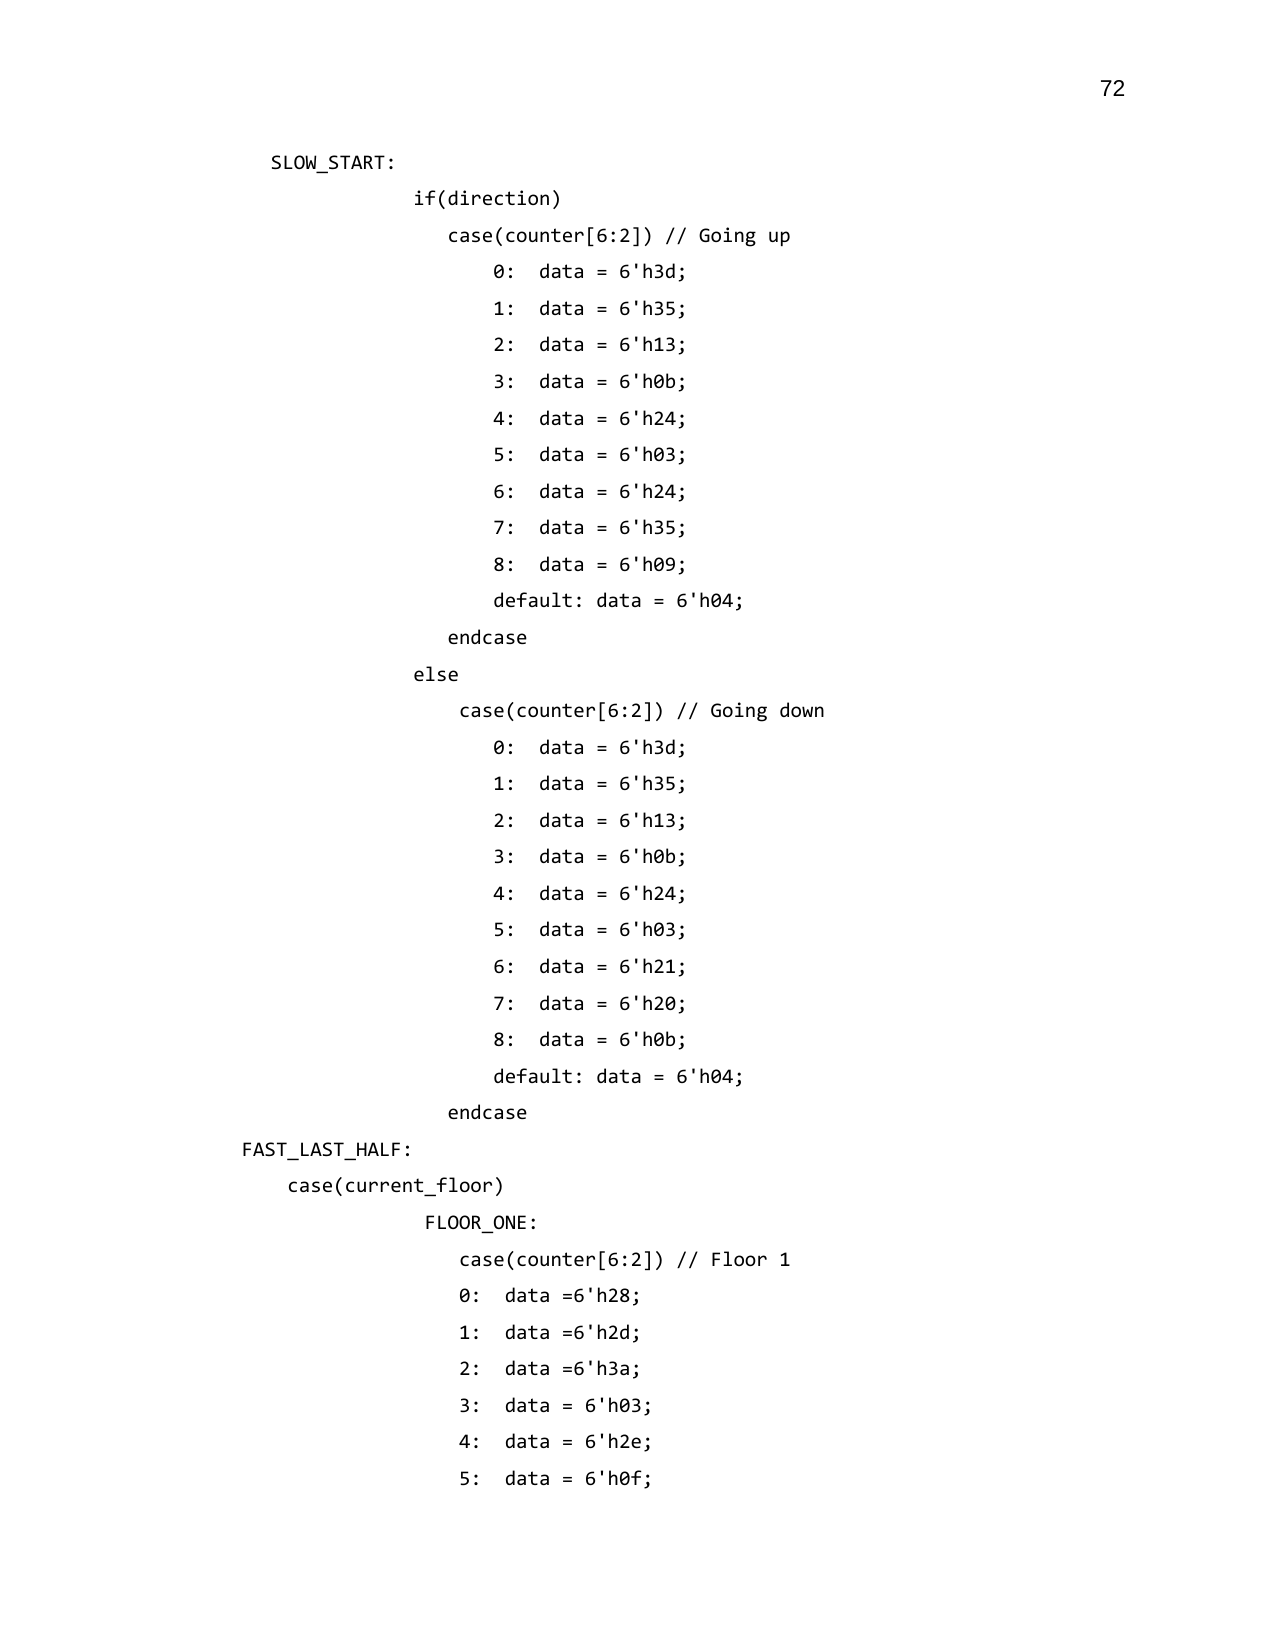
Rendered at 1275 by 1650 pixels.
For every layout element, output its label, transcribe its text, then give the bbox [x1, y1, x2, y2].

text endcase [150, 625, 1125, 650]
text 6: data = 6'h24; [150, 479, 1125, 503]
text FLOOR_ONE: [150, 1210, 1125, 1235]
text case(counter[6:2]) // Going down [150, 698, 1125, 723]
text 5: data = 6'h0f; [150, 1466, 1125, 1491]
text 0: data = 6'h3d; [150, 260, 1125, 284]
text 5: data = 6'h03; [150, 918, 1125, 942]
text 2: data = 6'h13; [150, 808, 1125, 832]
text 3: data = 6'h0b; [150, 845, 1125, 869]
text FAST_LAST_HALF: [150, 1137, 1125, 1162]
text 5: data = 6'h03; [150, 442, 1125, 467]
text 0: data =6'h28; [150, 1283, 1125, 1308]
text SLOW_START: [150, 150, 1125, 174]
text case(current_floor) [150, 1174, 1125, 1198]
text 0: data = 6'h3d; [150, 735, 1125, 759]
text 4: data = 6'h2e; [150, 1430, 1125, 1454]
text 3: data = 6'h03; [150, 1393, 1125, 1417]
text endcase [150, 1101, 1125, 1125]
text 4: data = 6'h24; [150, 881, 1125, 906]
text case(counter[6:2]) // Floor 1 [150, 1247, 1125, 1271]
text 6: data = 6'h21; [150, 954, 1125, 979]
text 1: data = 6'h35; [150, 296, 1125, 321]
text 4: data = 6'h24; [150, 406, 1125, 430]
text default: data = 6'h04; [150, 1064, 1125, 1088]
text 1: data = 6'h35; [150, 772, 1125, 796]
text else [150, 662, 1125, 686]
text 2: data = 6'h13; [150, 333, 1125, 357]
text default: data = 6'h04; [150, 589, 1125, 613]
text 7: data = 6'h35; [150, 516, 1125, 540]
text case(counter[6:2]) // Going up [150, 223, 1125, 247]
text 7: data = 6'h20; [150, 991, 1125, 1015]
text 8: data = 6'h0b; [150, 1027, 1125, 1052]
text if(direction) [150, 187, 1125, 211]
text 8: data = 6'h09; [150, 552, 1125, 577]
text 1: data =6'h2d; [150, 1320, 1125, 1344]
text 2: data =6'h3a; [150, 1357, 1125, 1381]
text 3: data = 6'h0b; [150, 369, 1125, 394]
